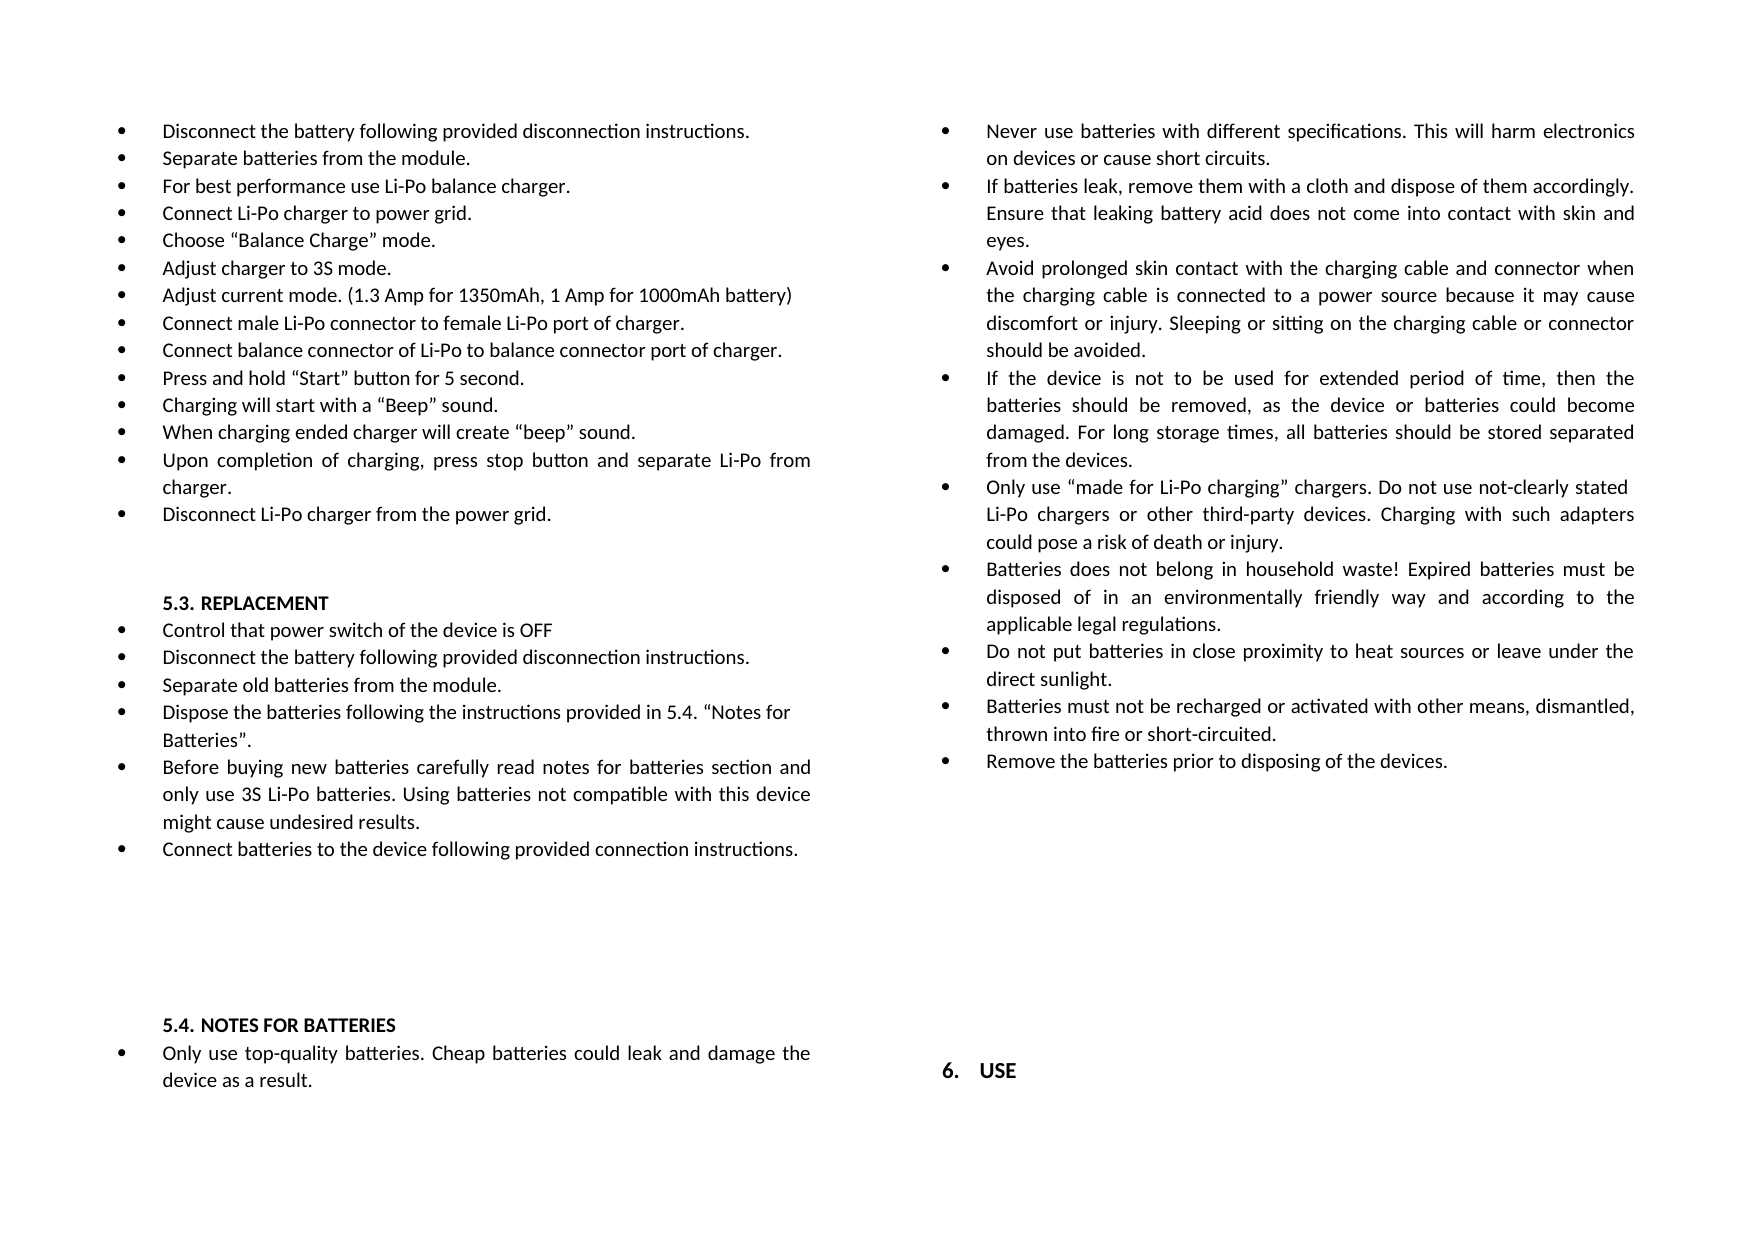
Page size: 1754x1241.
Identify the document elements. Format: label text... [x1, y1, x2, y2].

list Press and hold “Start” button for 5 second. [118, 365, 812, 390]
list NOTES FOR BATTERIES [162, 1013, 812, 1038]
list If the device is not to be used for extended period of time, then the batteries should be removed, as the device or batteries could become damaged. For long storage times, all batteries should be stored separated from the devices. [942, 365, 1636, 472]
list Batteries must not be recharged or activated with other means, dismantled, thrown into fire or short-circuited. [942, 693, 1636, 746]
list USE [942, 1057, 1636, 1085]
list Only use top-quality batteries. Cheap batteries could leak and damage the device as a result. [118, 1040, 812, 1093]
list Never use batteries with different specifications. This will harm electronics on devices or cause short circuits. [942, 118, 1636, 171]
list Dispose the batteries following the instructions provided in 5.4. “Notes for Batteries”. [118, 699, 812, 752]
list Remove the batteries prior to disposing of the devices. [942, 748, 1636, 774]
list Upon completion of charging, press stop button and separate Li-Po from charger. [118, 447, 812, 500]
list Do not put batteries in close proximity to heat sources or leave under the direct sunlight. [942, 639, 1636, 691]
list Connect male Li-Po connector to female Li-Po port of charger. [118, 310, 812, 335]
list Control that power switch of the device is OFF [118, 617, 812, 643]
list Batteries does not belong in household waste! Expired batteries must be disposed of in an environmentally friendly way and according to the applicable legal regulations. [942, 556, 1636, 637]
list Choose “Balance Charge” mode. [118, 228, 812, 253]
list When charging ended charger will create “beep” sound. [118, 419, 812, 445]
list Avoid prolonged skin contact with the charging cable and connector when the charging cable is connected to a power source because it may cause discomfort or injury. Sleeping or sitting on the charging cable or connector should be avoided. [942, 255, 1636, 363]
list Adjust current mode. (1.3 Amp for 1350mAh, 1 Amp for 1000mAh battery) [118, 282, 812, 308]
list Separate batteries from the module. [118, 146, 812, 171]
list Disconnect the battery following provided disconnection instructions. [118, 644, 812, 670]
list REPLACEMENT [162, 590, 812, 615]
list Separate old batteries from the module. [118, 672, 812, 697]
list Disconnect Li-Po charger from the power grid. [118, 502, 812, 527]
list Connect Li-Po charger to power grid. [118, 200, 812, 226]
list Connect batteries to the device following provided connection instructions. [118, 836, 812, 862]
list Before buying new batteries carefully read notes for batteries section and only use 3S Li-Po batteries. Using batteries not compatible with this device might cause undesired results. [118, 754, 812, 834]
list Charging will start with a “Beep” sound. [118, 392, 812, 417]
list For best performance use Li-Po balance charger. [118, 173, 812, 198]
list Only use “made for Li-Po charging” chargers. Do not use not-clearly stated Li-Po chargers or other third-party devices. Charging with such adapters could pose a risk of death or injury. [942, 474, 1636, 554]
list Disconnect the battery following provided disconnection instructions. [118, 118, 812, 143]
list Connect balance connector of Li-Po to balance connector port of charger. [118, 337, 812, 363]
list If batteries leak, remove them with a cloth and dispose of them accordingly. Ensure that leaking battery acid does not come into contact with skin and eyes. [942, 173, 1636, 253]
list Adjust charger to 3S mode. [118, 255, 812, 281]
